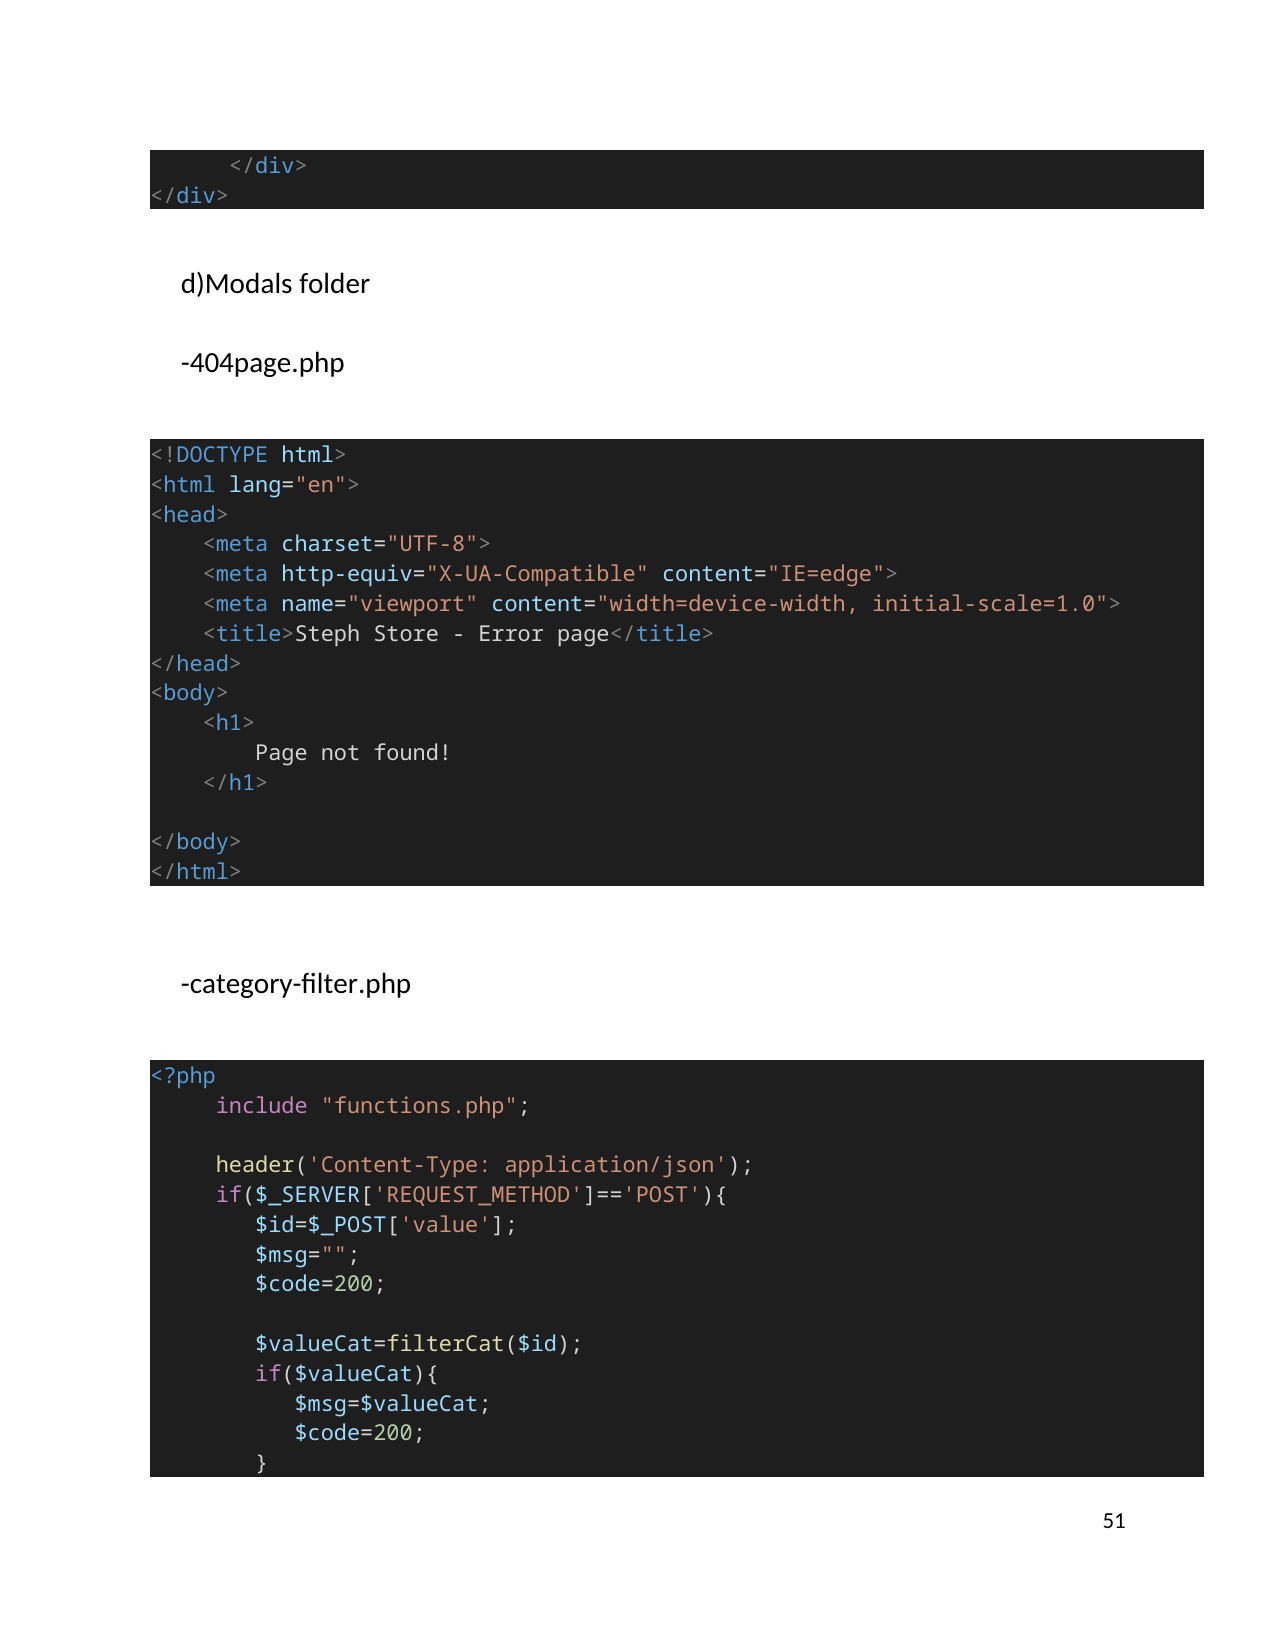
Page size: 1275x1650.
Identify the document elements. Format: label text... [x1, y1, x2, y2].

text <html lang="en"> [150, 469, 1204, 499]
list d)Modals folder [181, 265, 1128, 301]
text $msg=""; [150, 1239, 1204, 1268]
text </h1> [150, 767, 1204, 797]
text <?php [150, 1060, 1204, 1090]
text include "functions.php"; [150, 1090, 1204, 1119]
text $code=200; [150, 1268, 1204, 1298]
text $msg=$valueCat; [150, 1388, 1204, 1417]
text <!DOCTYPE html> [150, 439, 1204, 469]
list -404page.php [181, 344, 1128, 380]
text <body> [150, 677, 1204, 707]
text } [150, 1447, 1204, 1477]
text header('Content-Type: application/json'); [150, 1149, 1204, 1179]
text <meta http-equiv="X-UA-Compatible" content="IE=edge"> [150, 558, 1204, 588]
text $code=200; [150, 1417, 1204, 1447]
text <meta charset="UTF-8"> [150, 528, 1204, 558]
text </div> [150, 150, 1204, 180]
text <title>Steph Store - Error page</title> [150, 618, 1204, 648]
text </html> [150, 856, 1204, 886]
text <head> [150, 499, 1204, 528]
list -category-filter.php [181, 965, 1128, 1001]
text <meta name="viewport" content="width=device-width, initial-scale=1.0"> [150, 588, 1204, 618]
text <h1> [150, 707, 1204, 737]
text if($valueCat){ [150, 1358, 1204, 1388]
text if($_SERVER['REQUEST_METHOD']=='POST'){ [150, 1179, 1204, 1209]
text Page not found! [150, 737, 1204, 767]
text </div> [150, 180, 1204, 209]
text $id=$_POST['value']; [150, 1209, 1204, 1239]
text </body> [150, 826, 1204, 856]
text $valueCat=filterCat($id); [150, 1328, 1204, 1358]
text </head> [150, 648, 1204, 677]
